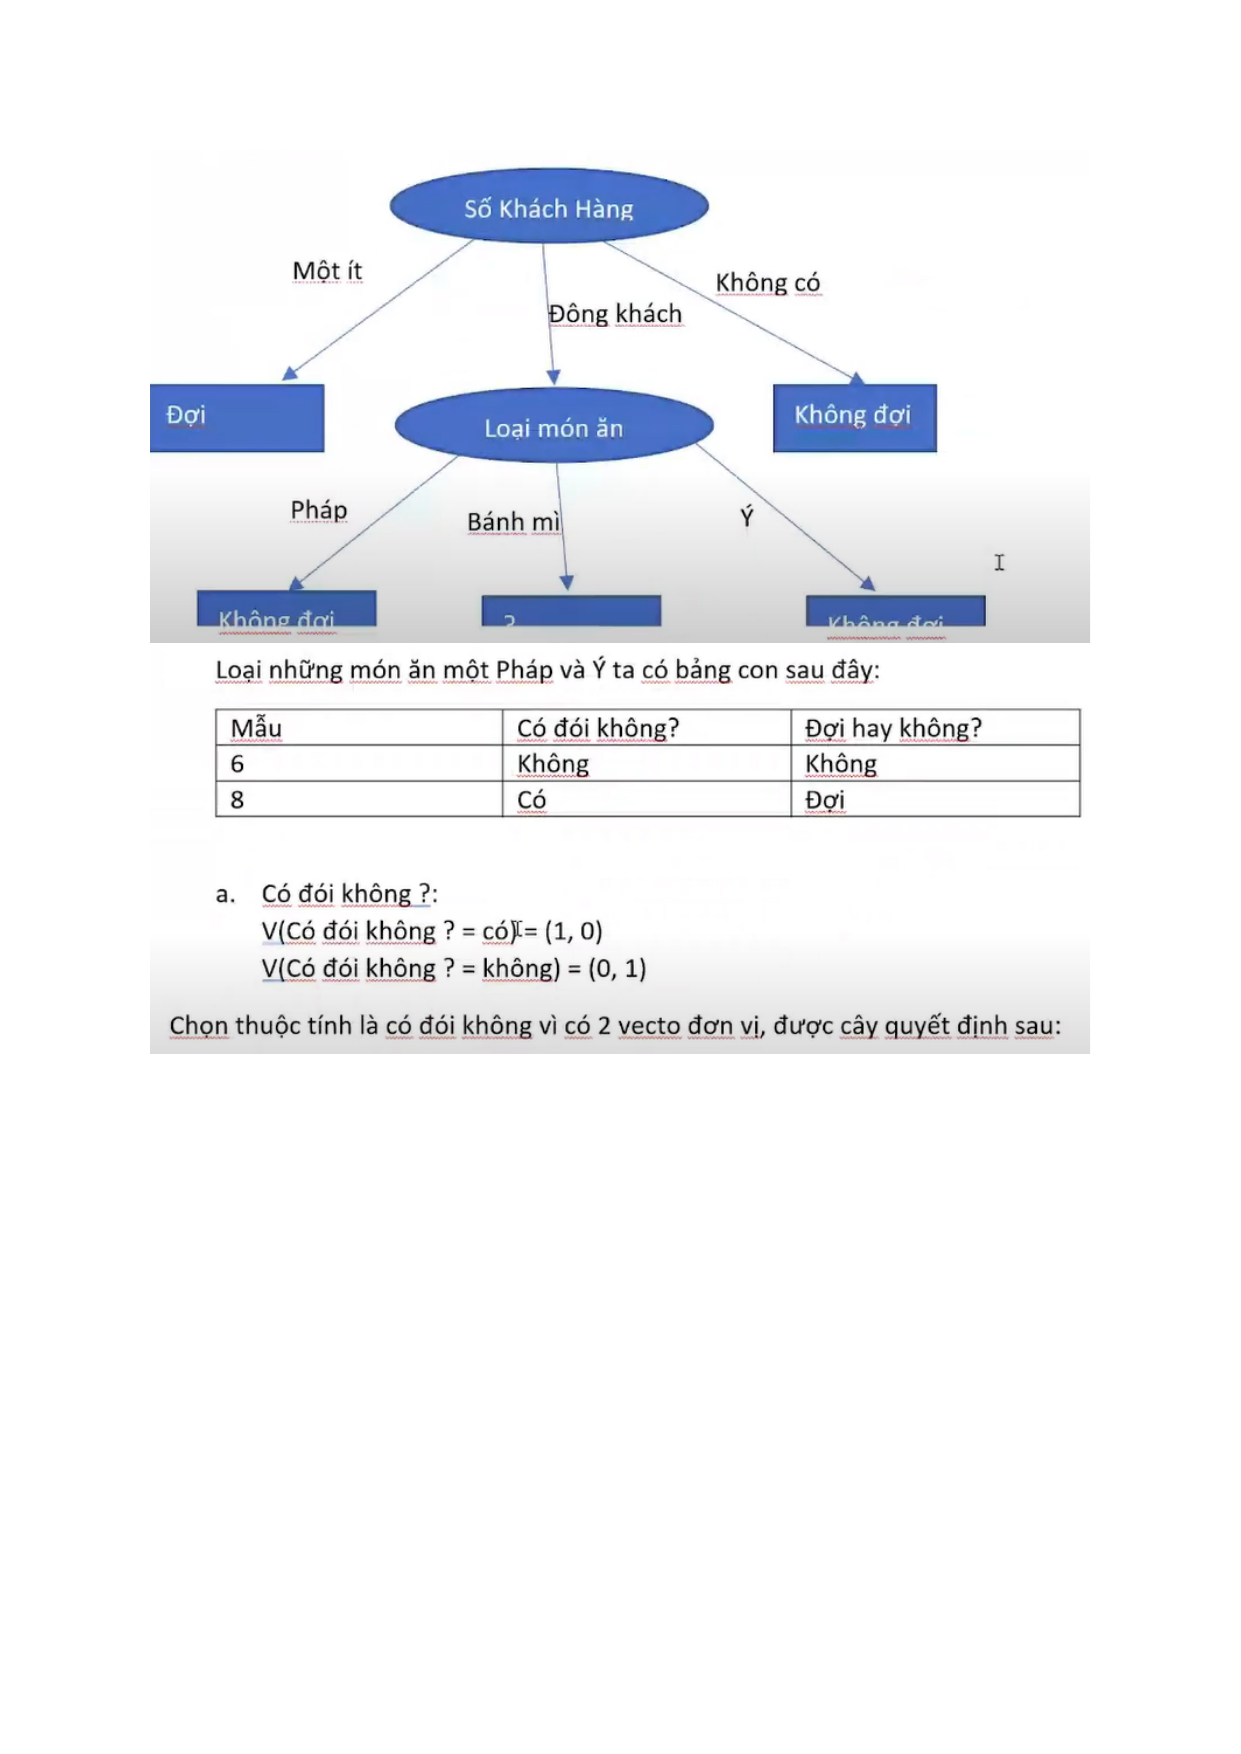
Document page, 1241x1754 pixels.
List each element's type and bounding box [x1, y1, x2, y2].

picture [150, 150, 1091, 643]
picture [150, 644, 1091, 1054]
